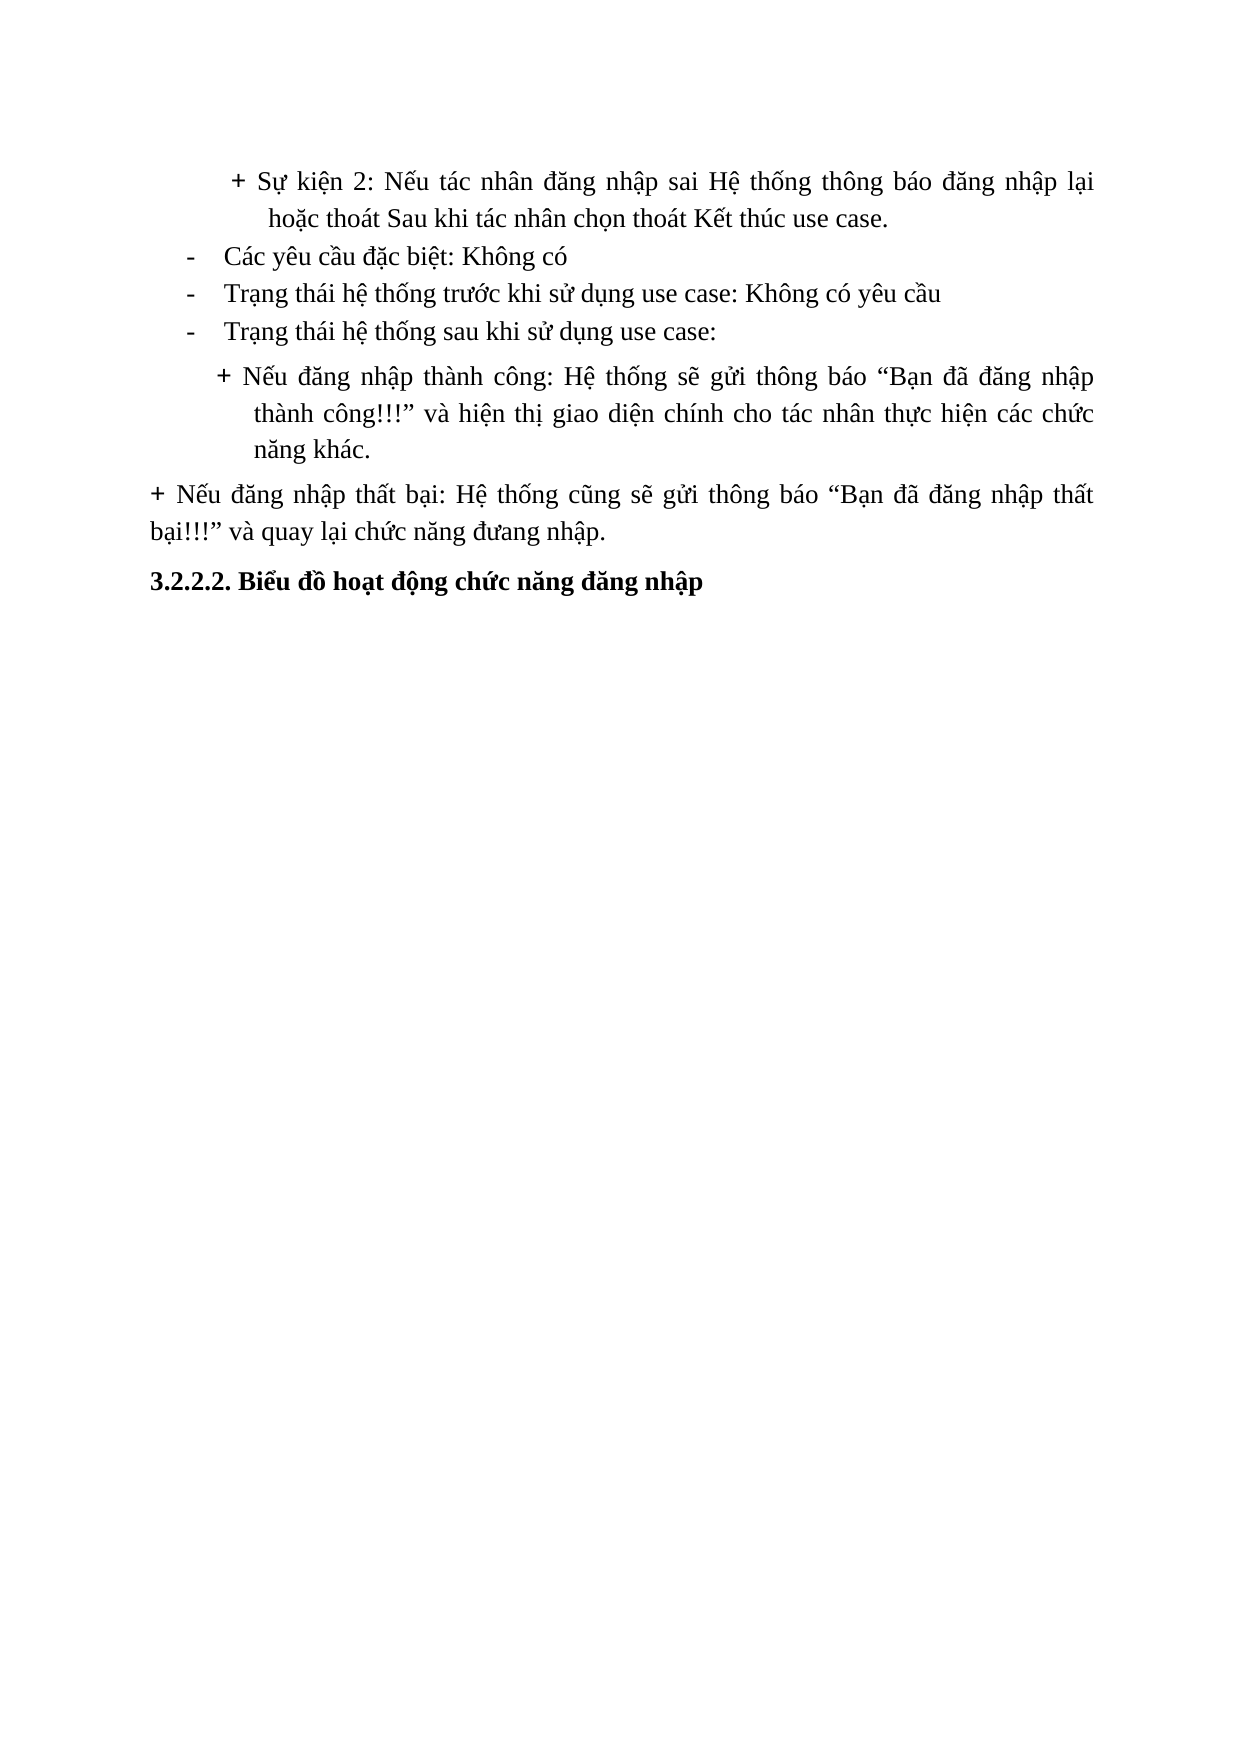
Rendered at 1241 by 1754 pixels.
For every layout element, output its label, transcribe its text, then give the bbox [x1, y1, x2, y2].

list Các yêu cầu đặc biệt: Không có [186, 240, 1096, 271]
list Trạng thái hệ thống trước khi sử dụng use case: Không có yêu cầu [186, 277, 1096, 309]
list Trạng thái hệ thống sau khi sử dụng use case: [186, 315, 1096, 346]
text + Nếu đăng nhập thành công: Hệ thống sẽ gửi thông báo “Bạn đã đăng nhập thành công!!!” và hiện thị giao diện chính cho tác nhân thực hiện các chức năng khác. [216, 357, 1096, 464]
text + Nếu đăng nhập thất bại: Hệ thống cũng sẽ gửi thông báo “Bạn đã đăng nhập thất bại!!!” và quay lại chức năng đưang nhập. [150, 474, 1096, 546]
text + Sự kiện 2: Nếu tác nhân đăng nhập sai Hệ thống thông báo đăng nhập lại hoặc thoát Sau khi tác nhân chọn thoát Kết thúc use case. [231, 161, 1096, 233]
text 3.2.2.2. Biểu đồ hoạt động chức năng đăng nhập [150, 566, 1096, 597]
